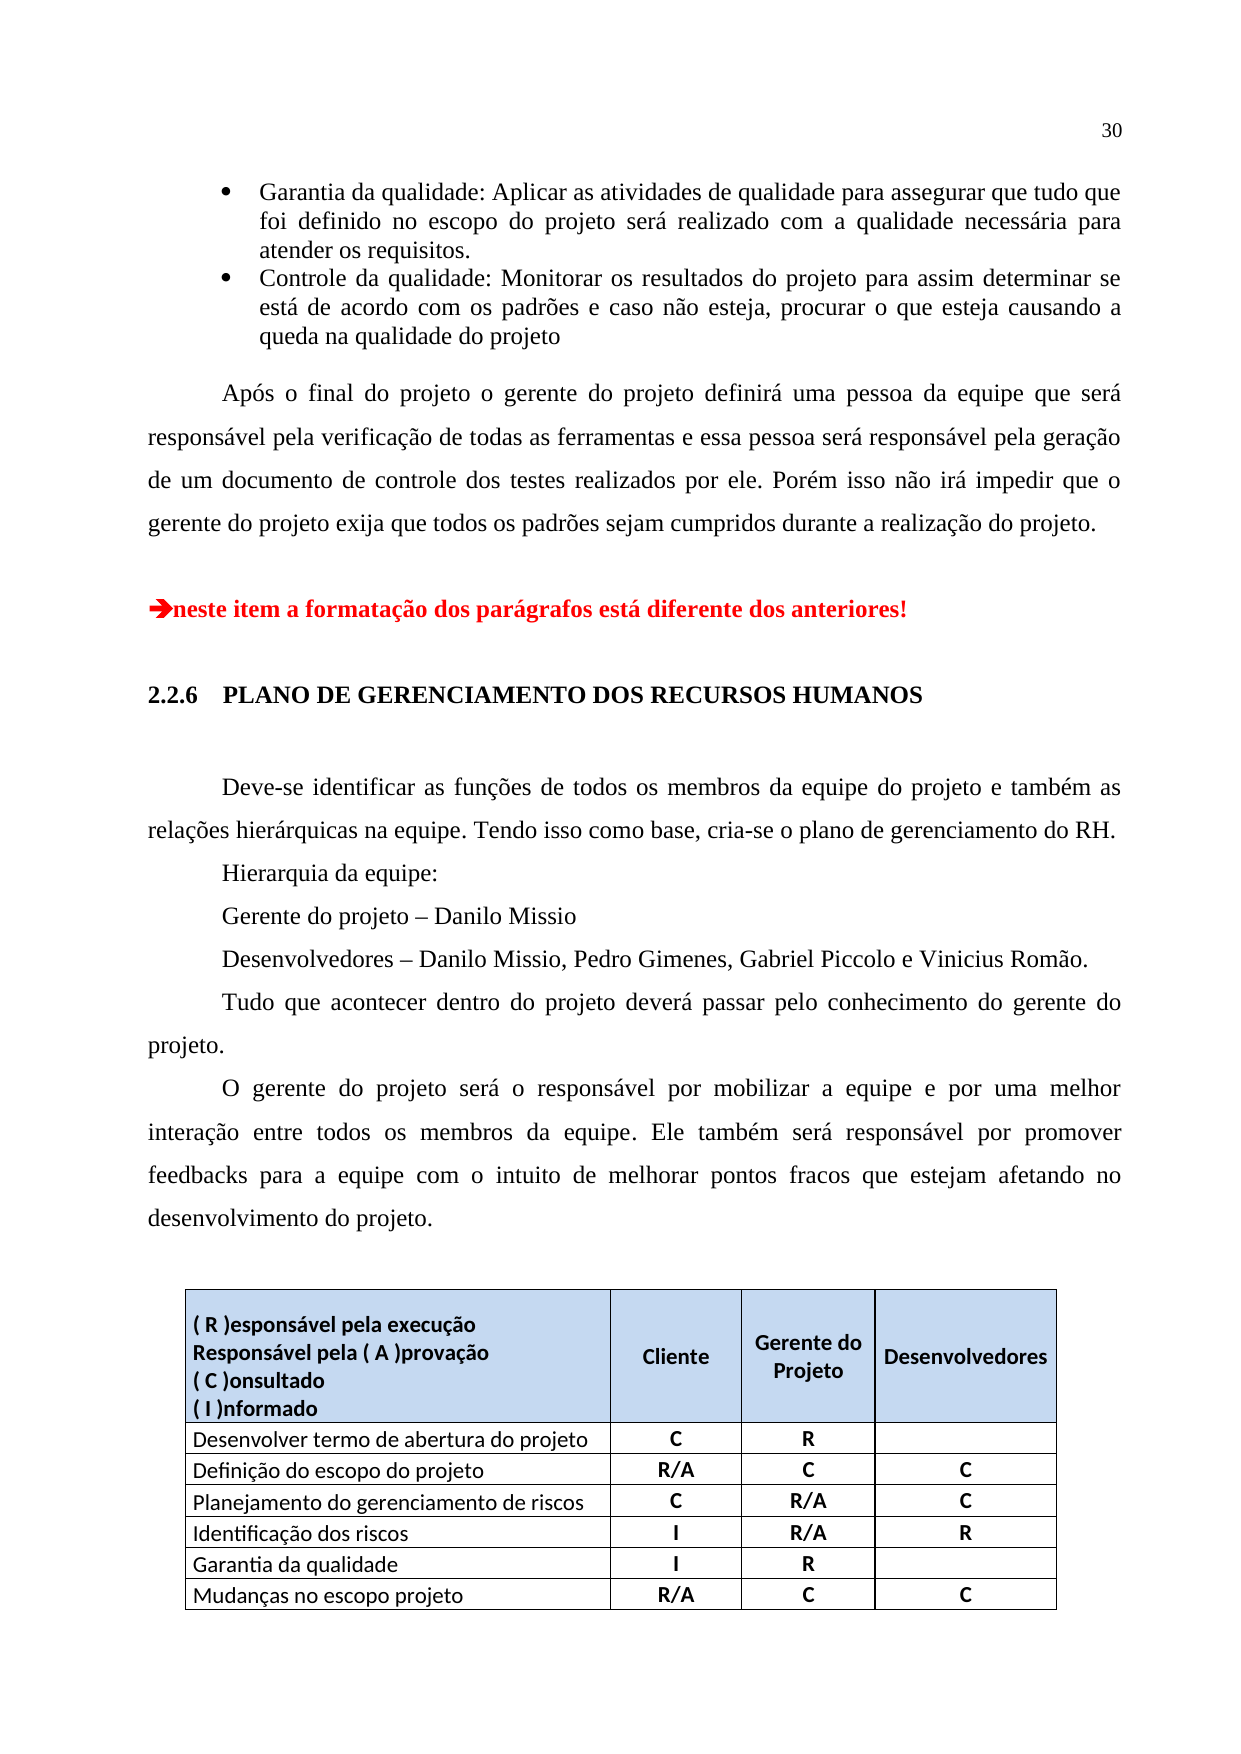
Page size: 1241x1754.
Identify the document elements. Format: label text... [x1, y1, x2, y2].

table_cell C [876, 1485, 1056, 1516]
table_cell C [742, 1454, 874, 1484]
table_header Desenvolvedores [876, 1290, 1056, 1422]
table_header ( R )esponsável pela execução Responsável pela ( A )provação ( C )onsultado ( I )nformado [186, 1290, 610, 1422]
text Tudo que acontecer dentro do projeto deverá passar pelo conhecimento do gerente do projeto. [148, 987, 1122, 1059]
text Deve-se identificar as funções de todos os membros da equipe do projeto e também as relações hierárquicas na equipe. Tendo isso como base, cria-se o plano de gerenciamento do RH. [148, 772, 1122, 843]
table_header Cliente [611, 1290, 741, 1422]
subtitle PLANO DE GERENCIAMENTO DOS RECURSOS HUMANOS [148, 680, 1122, 709]
table_cell R [876, 1517, 1056, 1547]
text Gerente do projeto – Danilo Missio [148, 901, 1122, 930]
table_cell Definição do escopo do projeto [186, 1454, 610, 1484]
table_cell C [742, 1579, 874, 1609]
text Hierarquia da equipe: [148, 858, 1122, 887]
list Controle da qualidade: Monitorar os resultados do projeto para assim determinar se está de acordo com os padrões e caso não esteja, procurar o que esteja causando a queda na qualidade do projeto [222, 263, 1122, 350]
table_cell Identificação dos riscos [186, 1517, 610, 1547]
table_cell C [611, 1485, 741, 1516]
table_cell I [611, 1548, 741, 1578]
text O gerente do projeto será o responsável por mobilizar a equipe e por uma melhor interação entre todos os membros da equipe. Ele também será responsável por promover feedbacks para a equipe com o intuito de melhorar pontos fracos que estejam afetando no desenvolvimento do projeto. [148, 1073, 1122, 1232]
table_cell R/A [742, 1485, 874, 1516]
table_cell R [742, 1423, 874, 1453]
table_cell Mudanças no escopo projeto [186, 1579, 610, 1609]
table_cell C [876, 1454, 1056, 1484]
text Desenvolvedores – Danilo Missio, Pedro Gimenes, Gabriel Piccolo e Vinicius Romão. [148, 944, 1122, 973]
table_cell [876, 1423, 1056, 1453]
list Garantia da qualidade: Aplicar as atividades de qualidade para assegurar que tudo que foi definido no escopo do projeto será realizado com a qualidade necessária para atender os requisitos. [222, 177, 1122, 263]
table_cell [876, 1548, 1056, 1578]
table_cell R/A [611, 1454, 741, 1484]
table_cell Garantia da qualidade [186, 1548, 610, 1578]
text neste item a formatação dos parágrafos está diferente dos anteriores! [148, 594, 1122, 623]
table_cell Planejamento do gerenciamento de riscos [186, 1485, 610, 1516]
table_header Gerente do Projeto [742, 1290, 874, 1422]
table_cell R [742, 1548, 874, 1578]
table_cell R/A [742, 1517, 874, 1547]
table_cell Desenvolver termo de abertura do projeto [186, 1423, 610, 1453]
table_cell I [611, 1517, 741, 1547]
table_cell C [876, 1579, 1056, 1609]
table_cell R/A [611, 1579, 741, 1609]
text Após o final do projeto o gerente do projeto definirá uma pessoa da equipe que será responsável pela verificação de todas as ferramentas e essa pessoa será responsável pela geração de um documento de controle dos testes realizados por ele. Porém isso não irá impedir que o gerente do projeto exija que todos os padrões sejam cumpridos durante a realização do projeto. [148, 378, 1122, 537]
table_cell C [611, 1423, 741, 1453]
